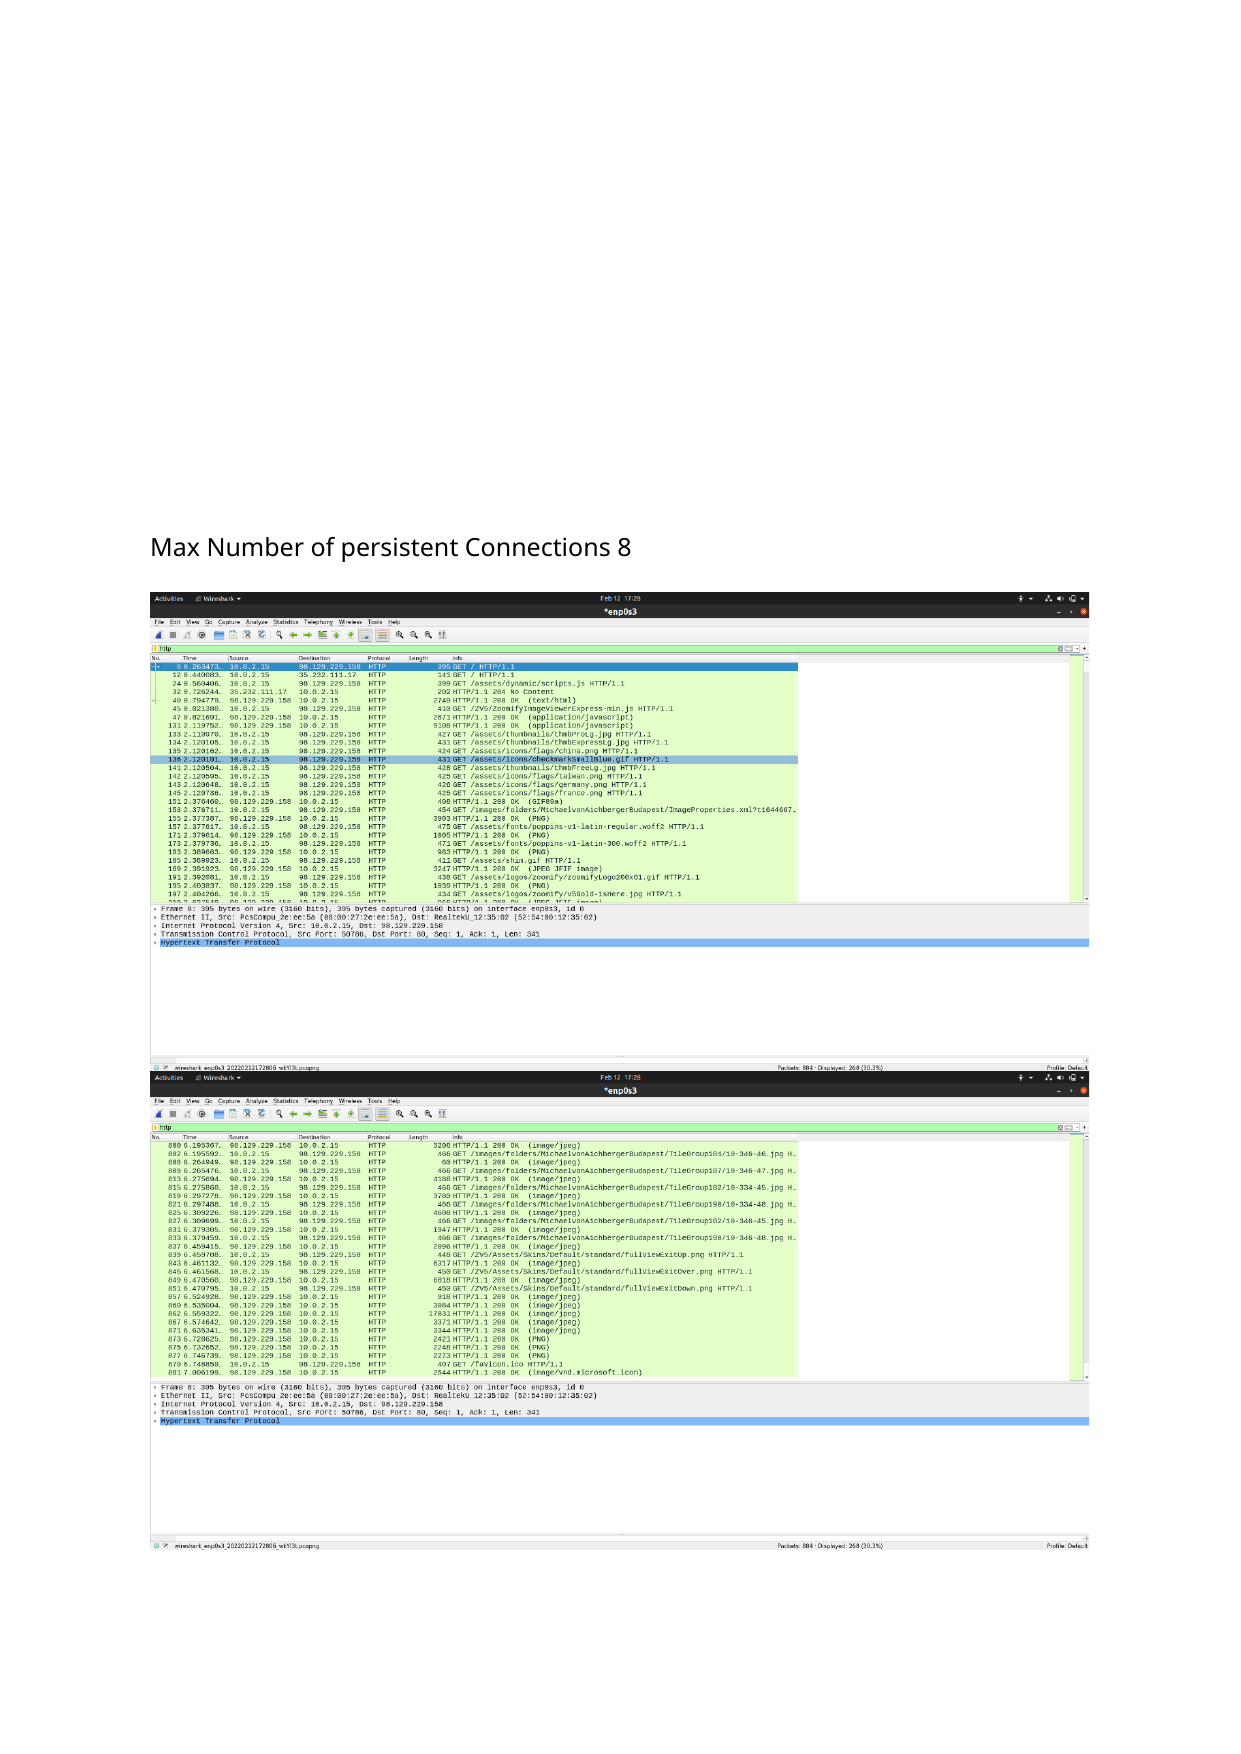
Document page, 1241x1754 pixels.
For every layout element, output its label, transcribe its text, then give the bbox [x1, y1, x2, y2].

picture [150, 592, 1090, 1550]
text Max Number of persistent Connections 8 [150, 529, 1090, 563]
